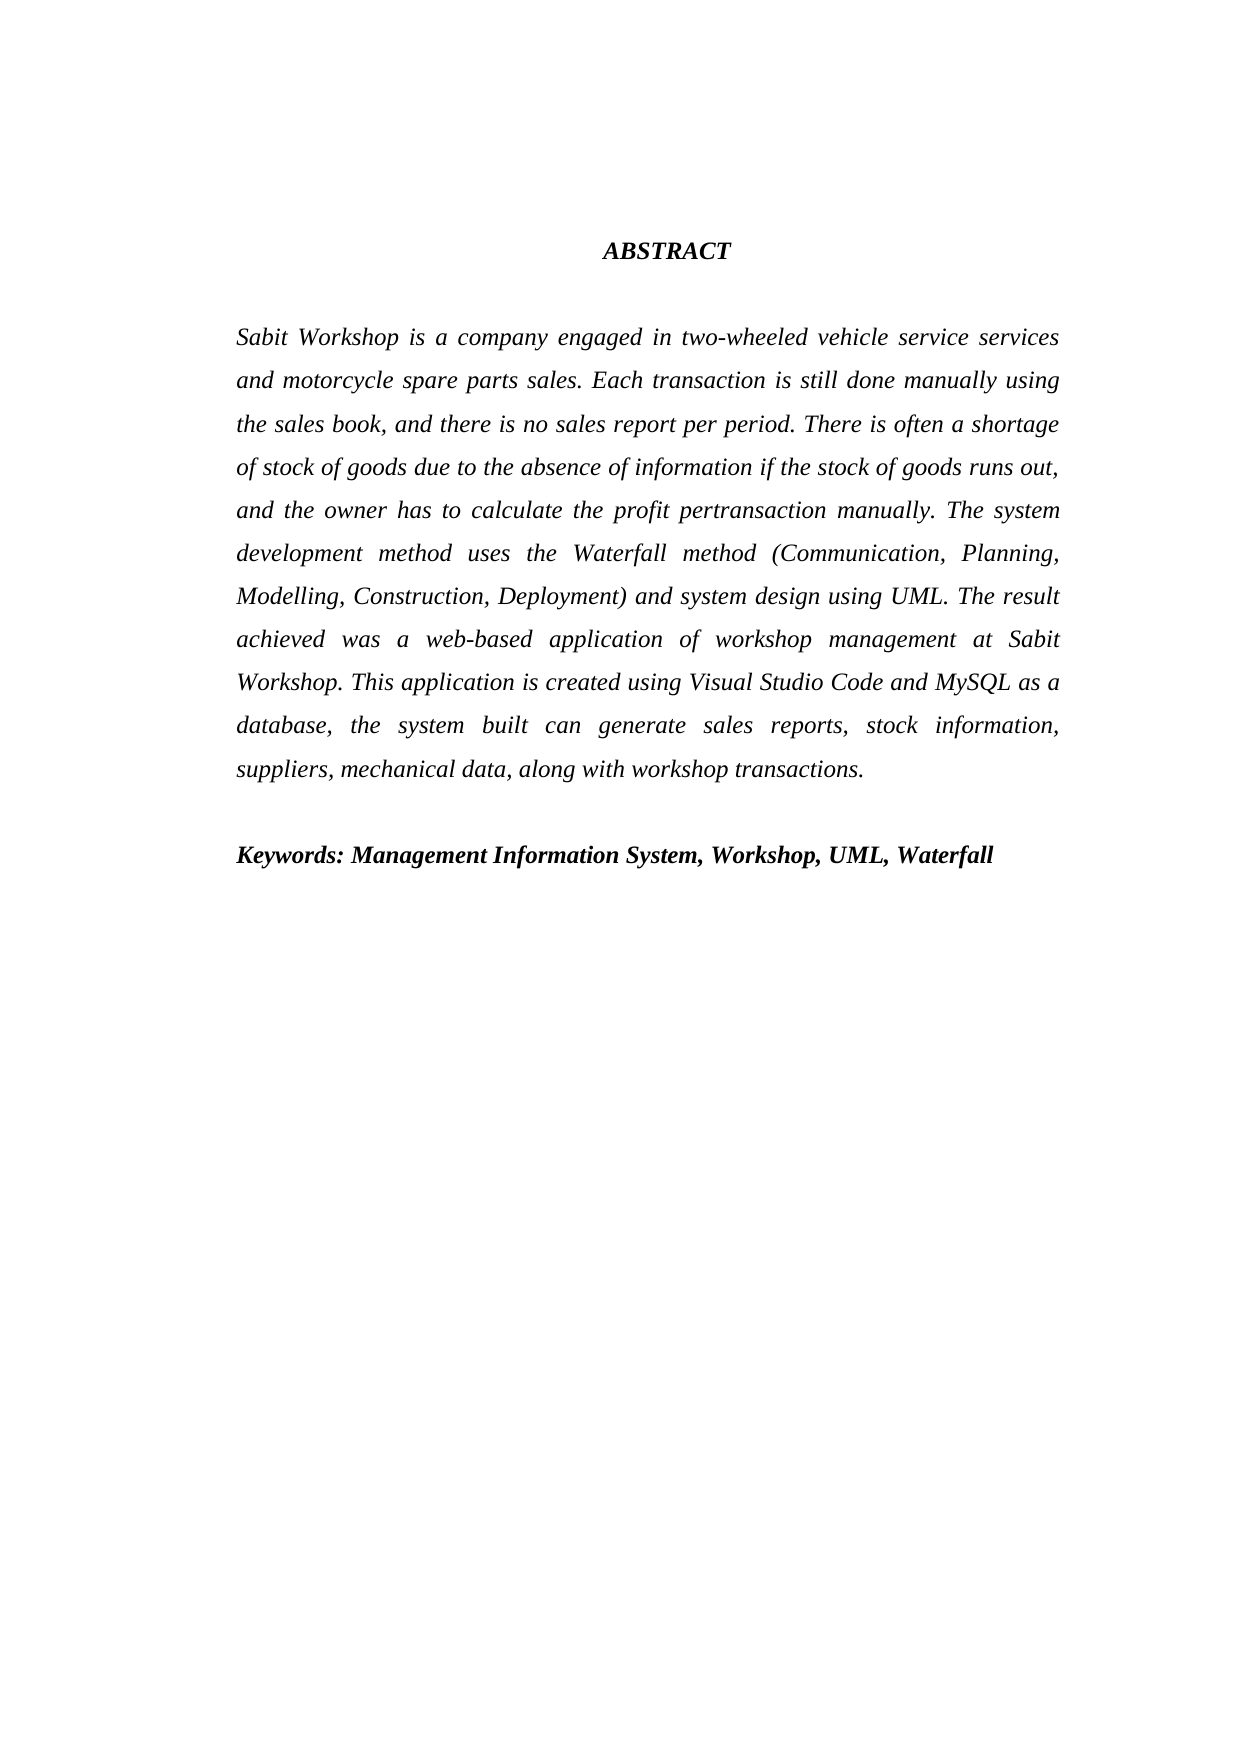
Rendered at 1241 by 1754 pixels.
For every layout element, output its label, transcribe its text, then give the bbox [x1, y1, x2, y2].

subtitle ABSTRACT [273, 236, 1063, 265]
text Keywords: Management Information System, Workshop, UML, Waterfall [236, 840, 1063, 869]
text Sabit Workshop is a company engaged in two-wheeled vehicle service services and motorcycle spare parts sales. Each transaction is still done manually using the sales book, and there is no sales report per period. There is often a shortage of stock of goods due to the absence of information if the stock of goods runs out, and the owner has to calculate the profit pertransaction manually. The system development method uses the Waterfall method (Communication, Planning, Modelling, Construction, Deployment) and system design using UML. The result achieved was a web-based application of workshop management at Sabit Workshop. This application is created using Visual Studio Code and MySQL as a database, the system built can generate sales reports, stock information, suppliers, mechanical data, along with workshop transactions. [236, 322, 1063, 782]
